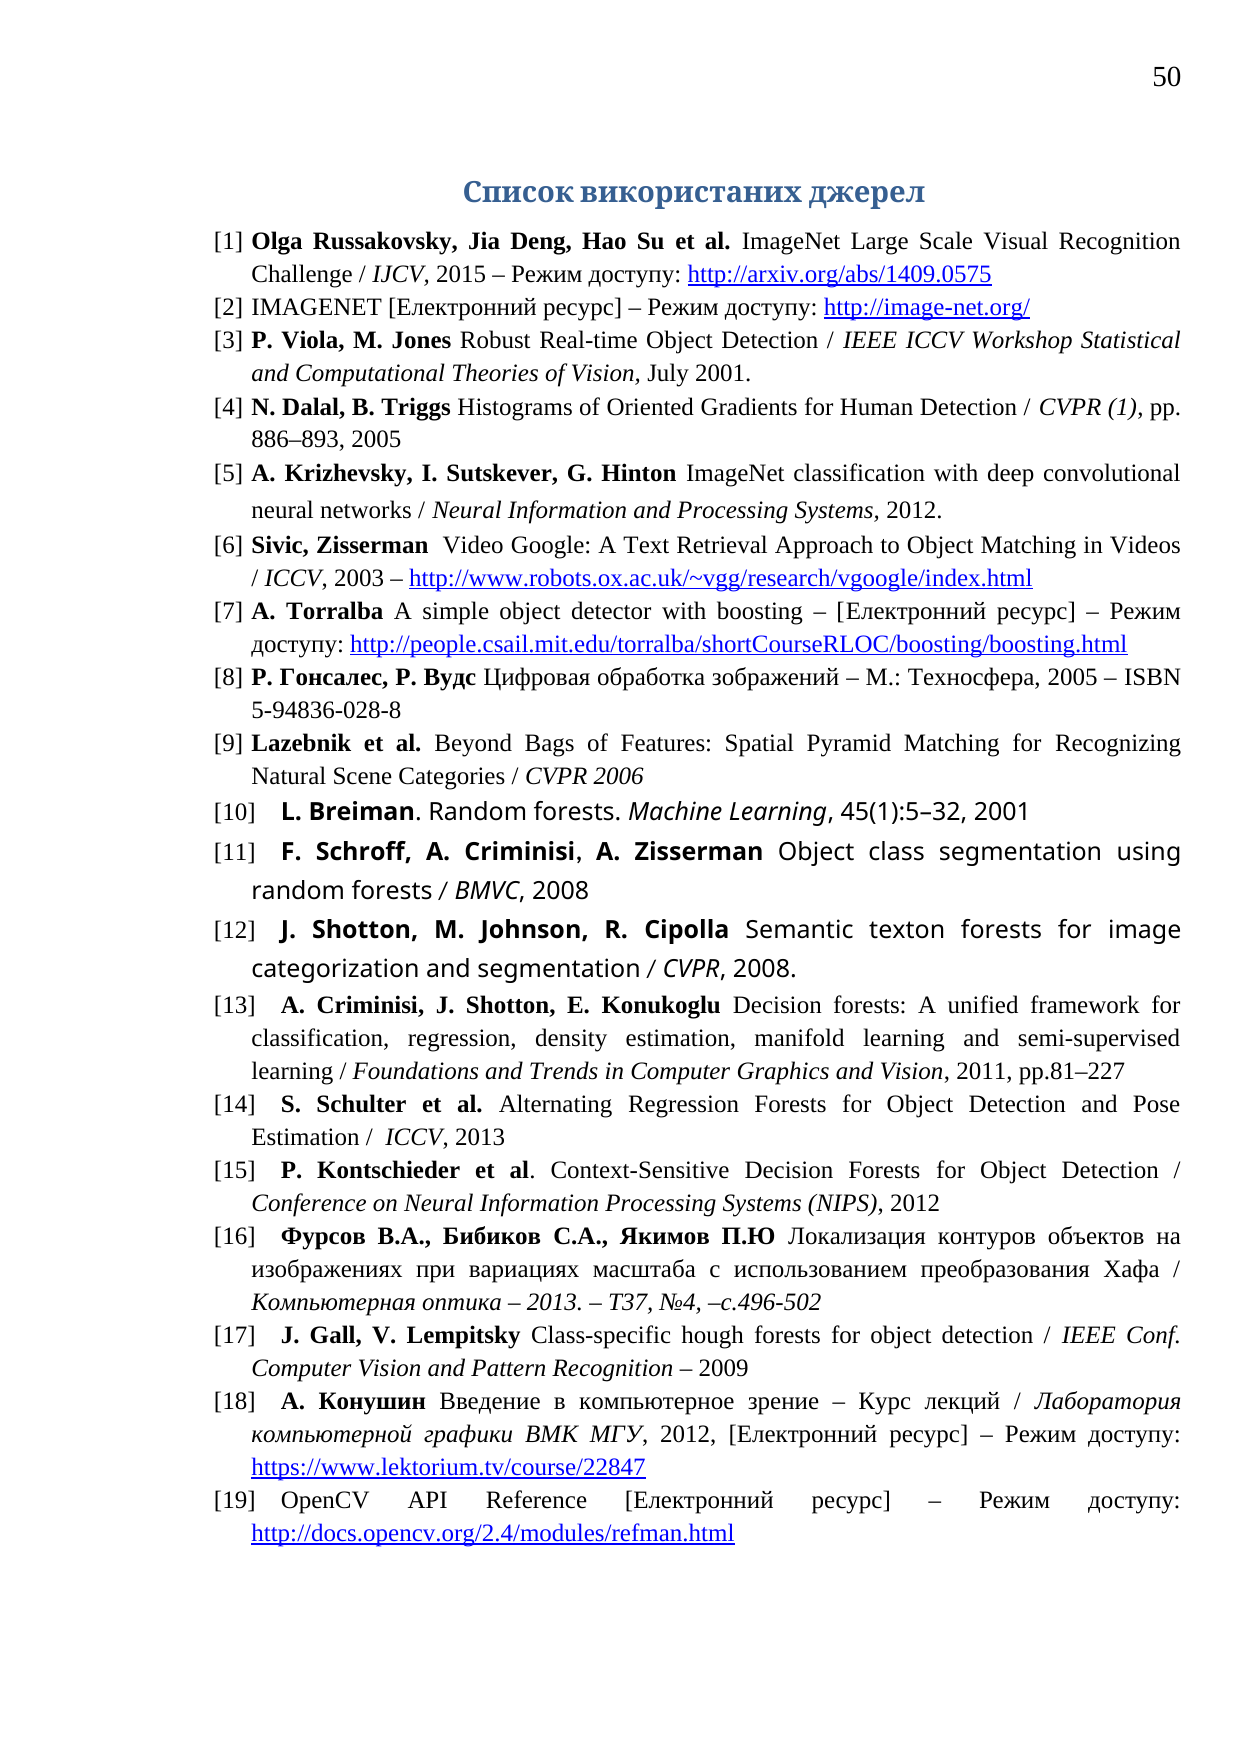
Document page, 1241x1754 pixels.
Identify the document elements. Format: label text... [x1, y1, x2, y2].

list P. Kontschieder et al. Context-Sensitive Decision Forests for Object Detection / Conference on Neural Information Processing Systems (NIPS), 2012 [214, 1155, 1181, 1217]
list Olga Russakovsky, Jia Deng, Hao Su et al. ImageNet Large Scale Visual Recognition Challenge / IJCV, 2015 – Режим доступу: http://arxiv.org/abs/1409.0575 [214, 226, 1181, 288]
list Р. Гонсалес, Р. Вудс Цифровая обработка зображений – М.: Техносфера, 2005 – ISBN 5-94836-028-8 [214, 662, 1181, 724]
list N. Dalal, B. Triggs Histograms of Oriented Gradients for Human Detection / CVPR (1), pp. 886–893, 2005 [214, 392, 1181, 453]
subtitle Список використаних джерел [207, 176, 1181, 210]
list Lazebnik et al. Beyond Bags of Features: Spatial Pyramid Matching for Recognizing Natural Scene Categories / CVPR 2006 [214, 728, 1181, 790]
list F. Schroff, A. Criminisi, A. Zisserman Object class segmentation using random forests / BMVC, 2008 [214, 833, 1181, 906]
list J. Shotton, M. Johnson, R. Cipolla Semantic texton forests for image categorization and segmentation / CVPR, 2008. [214, 912, 1181, 985]
list A. Criminisi, J. Shotton, E. Konukoglu Decision forests: A unified framework for classification, regression, density estimation, manifold learning and semi-supervised learning / Foundations and Trends in Computer Graphics and Vision, 2011, pp.81–227 [214, 990, 1181, 1085]
list IMAGENET [Електронний ресурс] – Режим доступу: http://image-net.org/ [214, 292, 1181, 321]
list Фурсов В.А., Бибиков С.А., Якимов П.Ю Локализация контуров объектов на изображениях при вариациях масштаба с использованием преобразования Хафа / Компьютерная оптика – 2013. – Т37, №4, –с.496-502 [214, 1221, 1181, 1316]
list S. Schulter et al. Alternating Regression Forests for Object Detection and Pose Estimation / ICCV, 2013 [214, 1089, 1181, 1151]
list Sivic, Zisserman Video Google: A Text Retrieval Approach to Object Matching in Videos / ICCV, 2003 – http://www.robots.ox.ac.uk/~vgg/research/vgoogle/index.html [214, 530, 1181, 592]
list А. Конушин Введение в компьютерное зрение – Курс лекций / Лаборатория компьютерной графики ВМК МГУ, 2012, [Електронний ресурс] – Режим доступу: https://www.lektorium.tv/course/22847 [214, 1386, 1181, 1481]
list A. Krizhevsky, I. Sutskever, G. Hinton ImageNet classification with deep convolutional neural networks / Neural Information and Processing Systems, 2012. [214, 458, 1181, 525]
list J. Gall, V. Lempitsky Class-specific hough forests for object detection / IEEE Conf. Computer Vision and Pattern Recognition – 2009 [214, 1320, 1181, 1382]
list L. Breiman. Random forests. Machine Learning, 45(1):5–32, 2001 [214, 794, 1181, 828]
list P. Viola, M. Jones Robust Real-time Object Detection / IEEE ICCV Workshop Statistical and Computational Theories of Vision, July 2001. [214, 326, 1181, 387]
list A. Torralba A simple object detector with boosting – [Електронний ресурс] – Режим доступу: http://people.csail.mit.edu/torralba/shortCourseRLOC/boosting/boosting.html [214, 596, 1181, 658]
list OpenCV API Reference [Електронний ресурс] – Режим доступу: http://docs.opencv.org/2.4/modules/refman.html [214, 1485, 1181, 1547]
